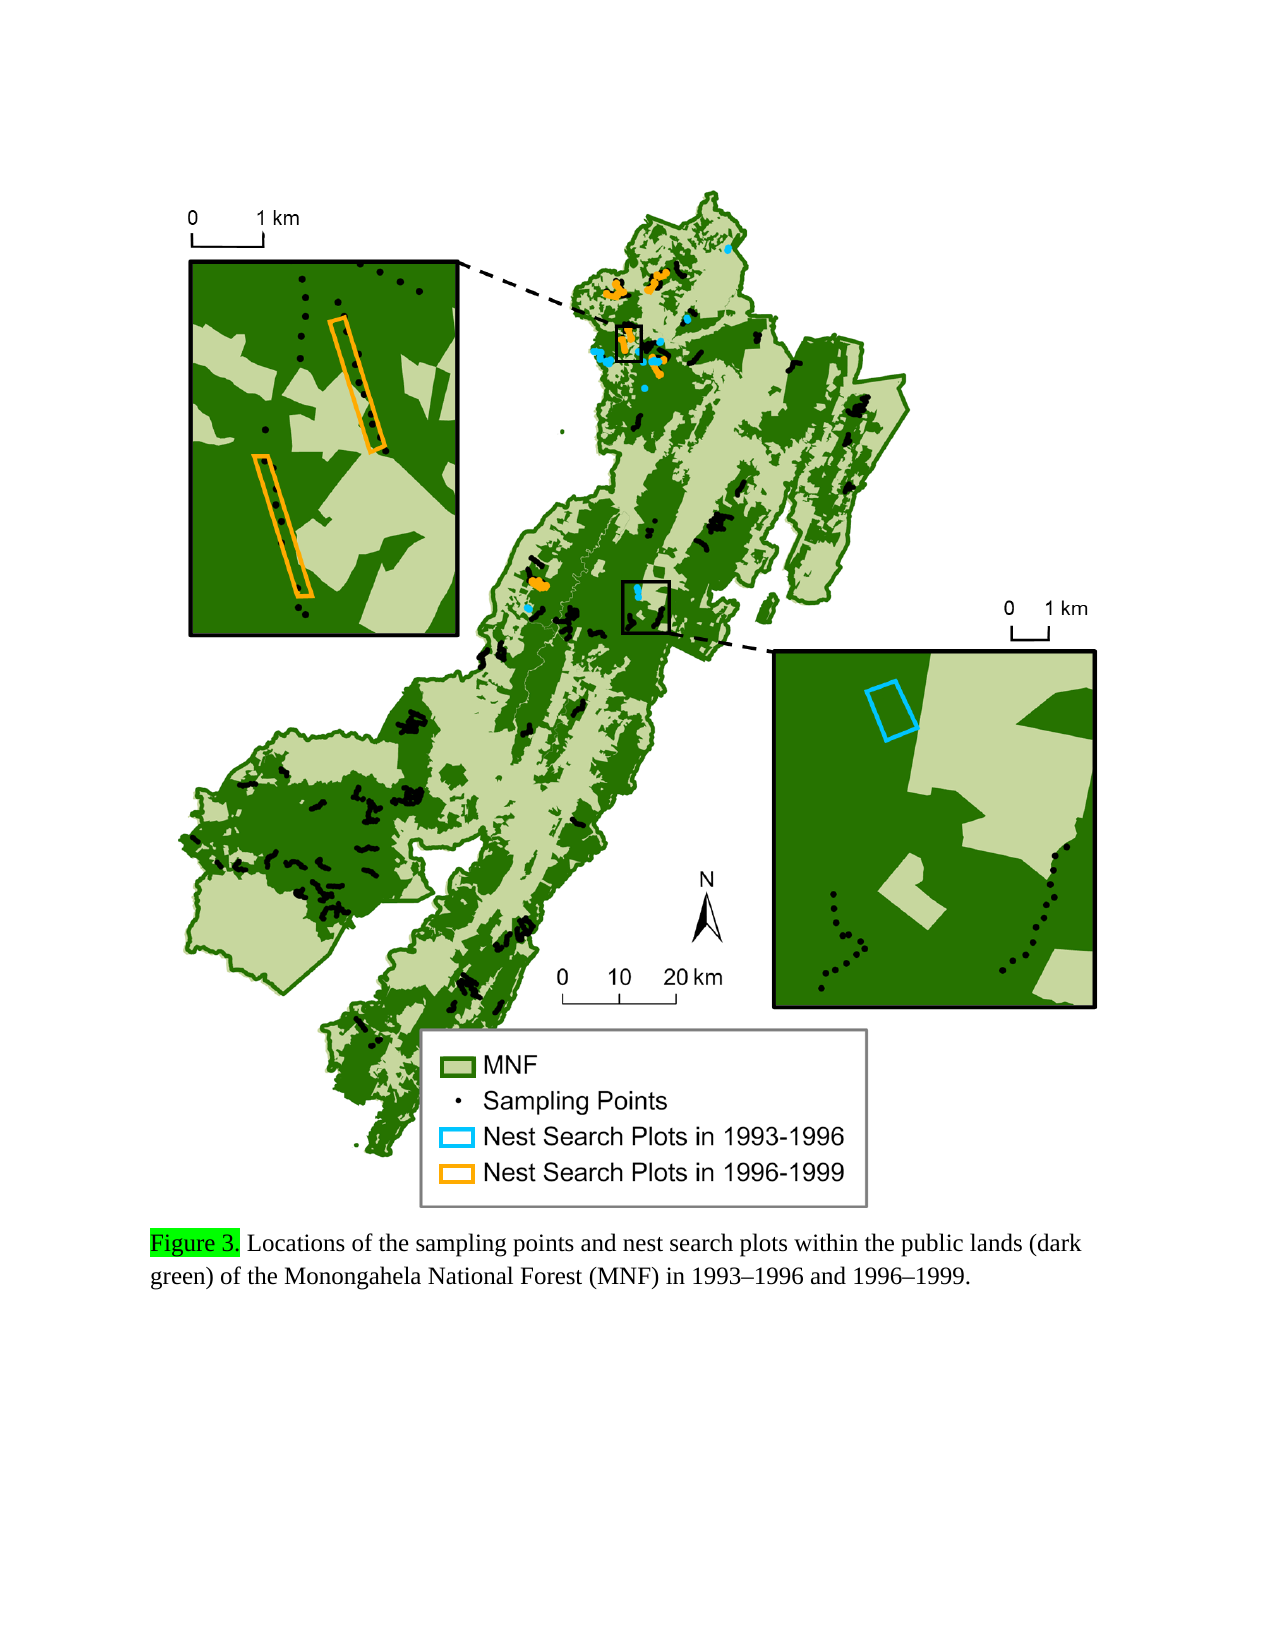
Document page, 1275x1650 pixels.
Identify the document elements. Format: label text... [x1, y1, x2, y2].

picture [150, 150, 1125, 1208]
text Figure 3. Locations of the sampling points and nest search plots within the public lands (dark green) of the Monongahela National Forest (MNF) in 1993–1996 and 1996–1999. [150, 1228, 1125, 1290]
